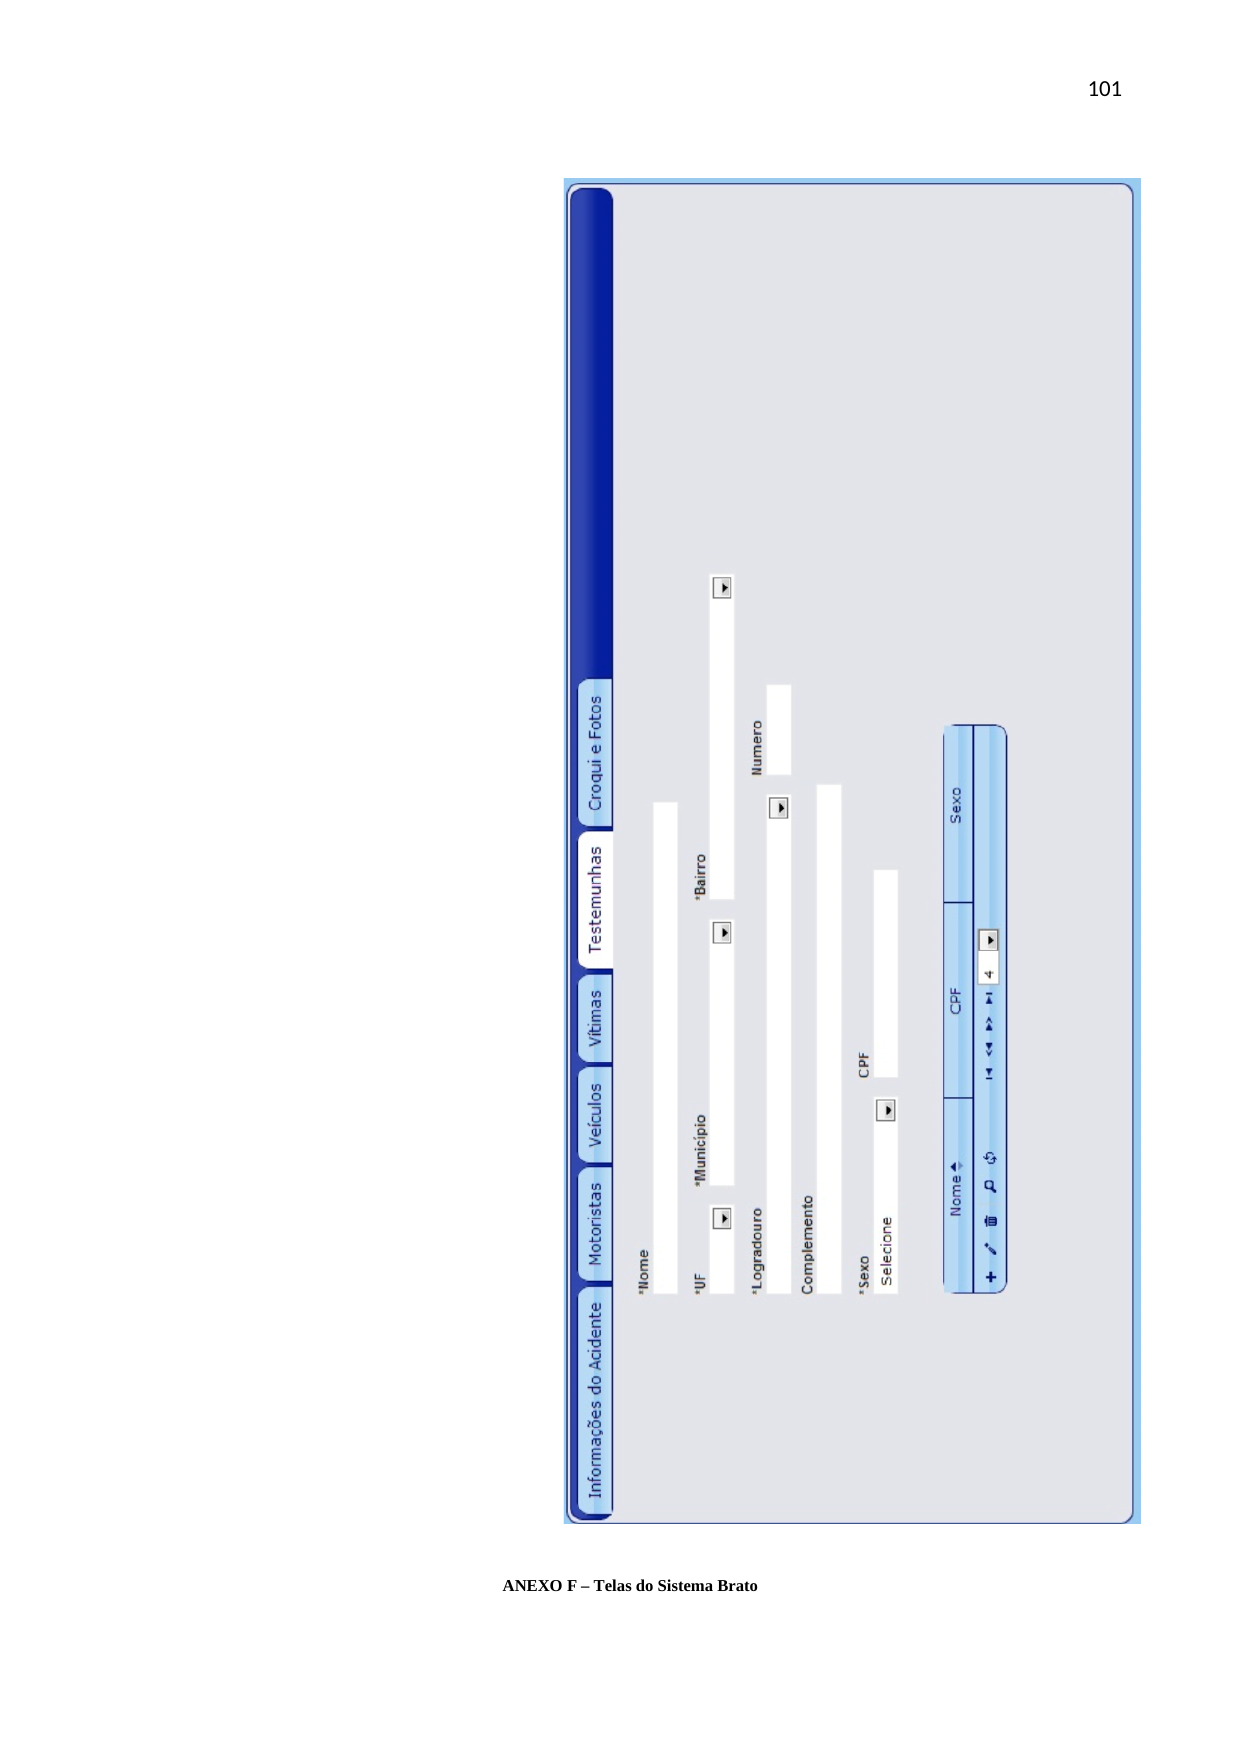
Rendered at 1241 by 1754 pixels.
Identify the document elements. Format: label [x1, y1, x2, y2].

picture [564, 179, 1141, 1524]
